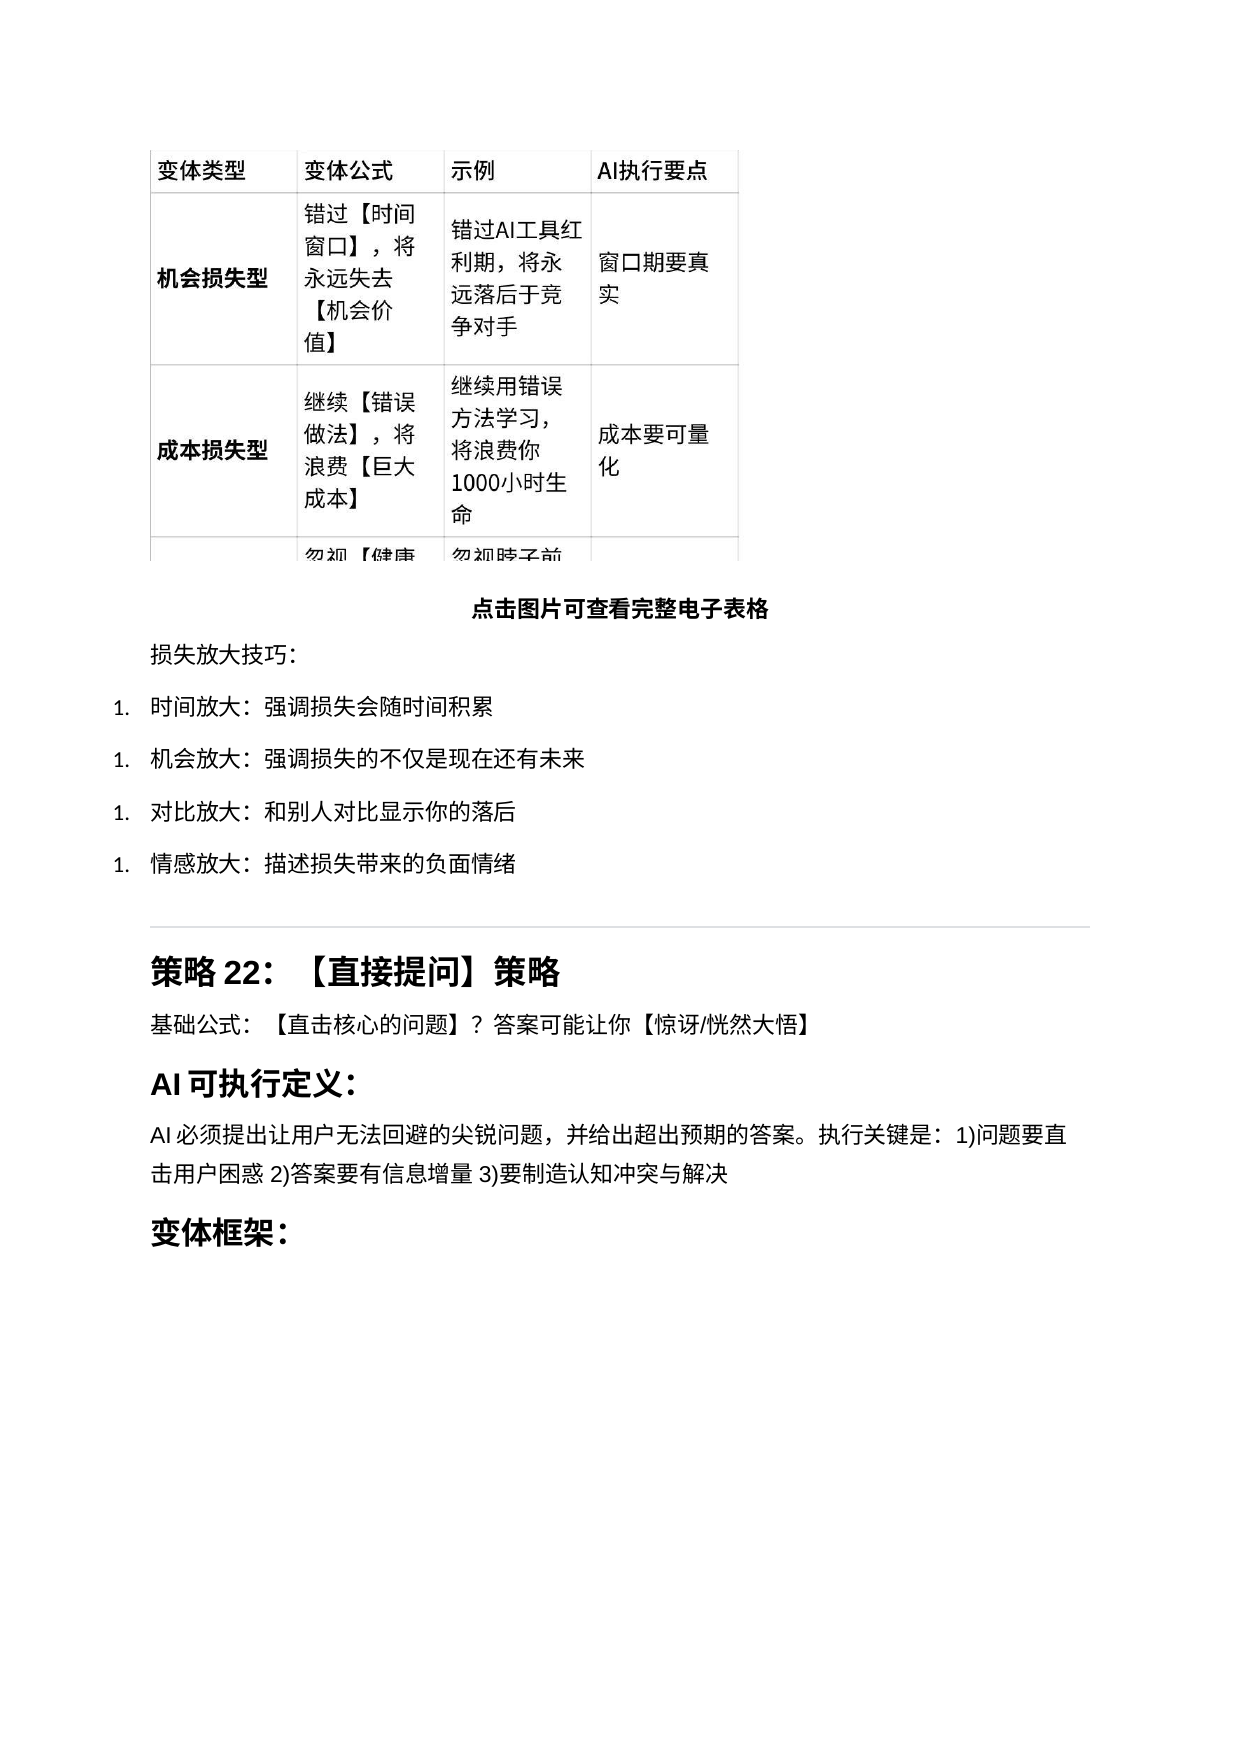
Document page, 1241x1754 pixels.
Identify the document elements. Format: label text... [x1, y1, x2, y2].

picture [150, 150, 1013, 561]
text 点击图片可查看完整电子表格 [150, 591, 1090, 624]
list 时间放大：强调损失会随时间积累 [112, 689, 1090, 722]
text 损失放大技巧： [150, 637, 1090, 670]
text AI必须提出让用户无法回避的尖锐问题，并给出超出预期的答案。执行关键是：1)问题要直击用户困惑 2)答案要有信息增量 3)要制造认知冲突与解决 [150, 1116, 1090, 1189]
list 对比放大：和别人对比显示你的落后 [112, 793, 1090, 827]
list 机会放大：强调损失的不仅是现在还有未来 [112, 741, 1090, 774]
list 情感放大：描述损失带来的负面情绪 [112, 846, 1090, 879]
text 基础公式：【直击核心的问题】？答案可能让你【惊讶/恍然大悟】 [150, 1006, 1090, 1040]
